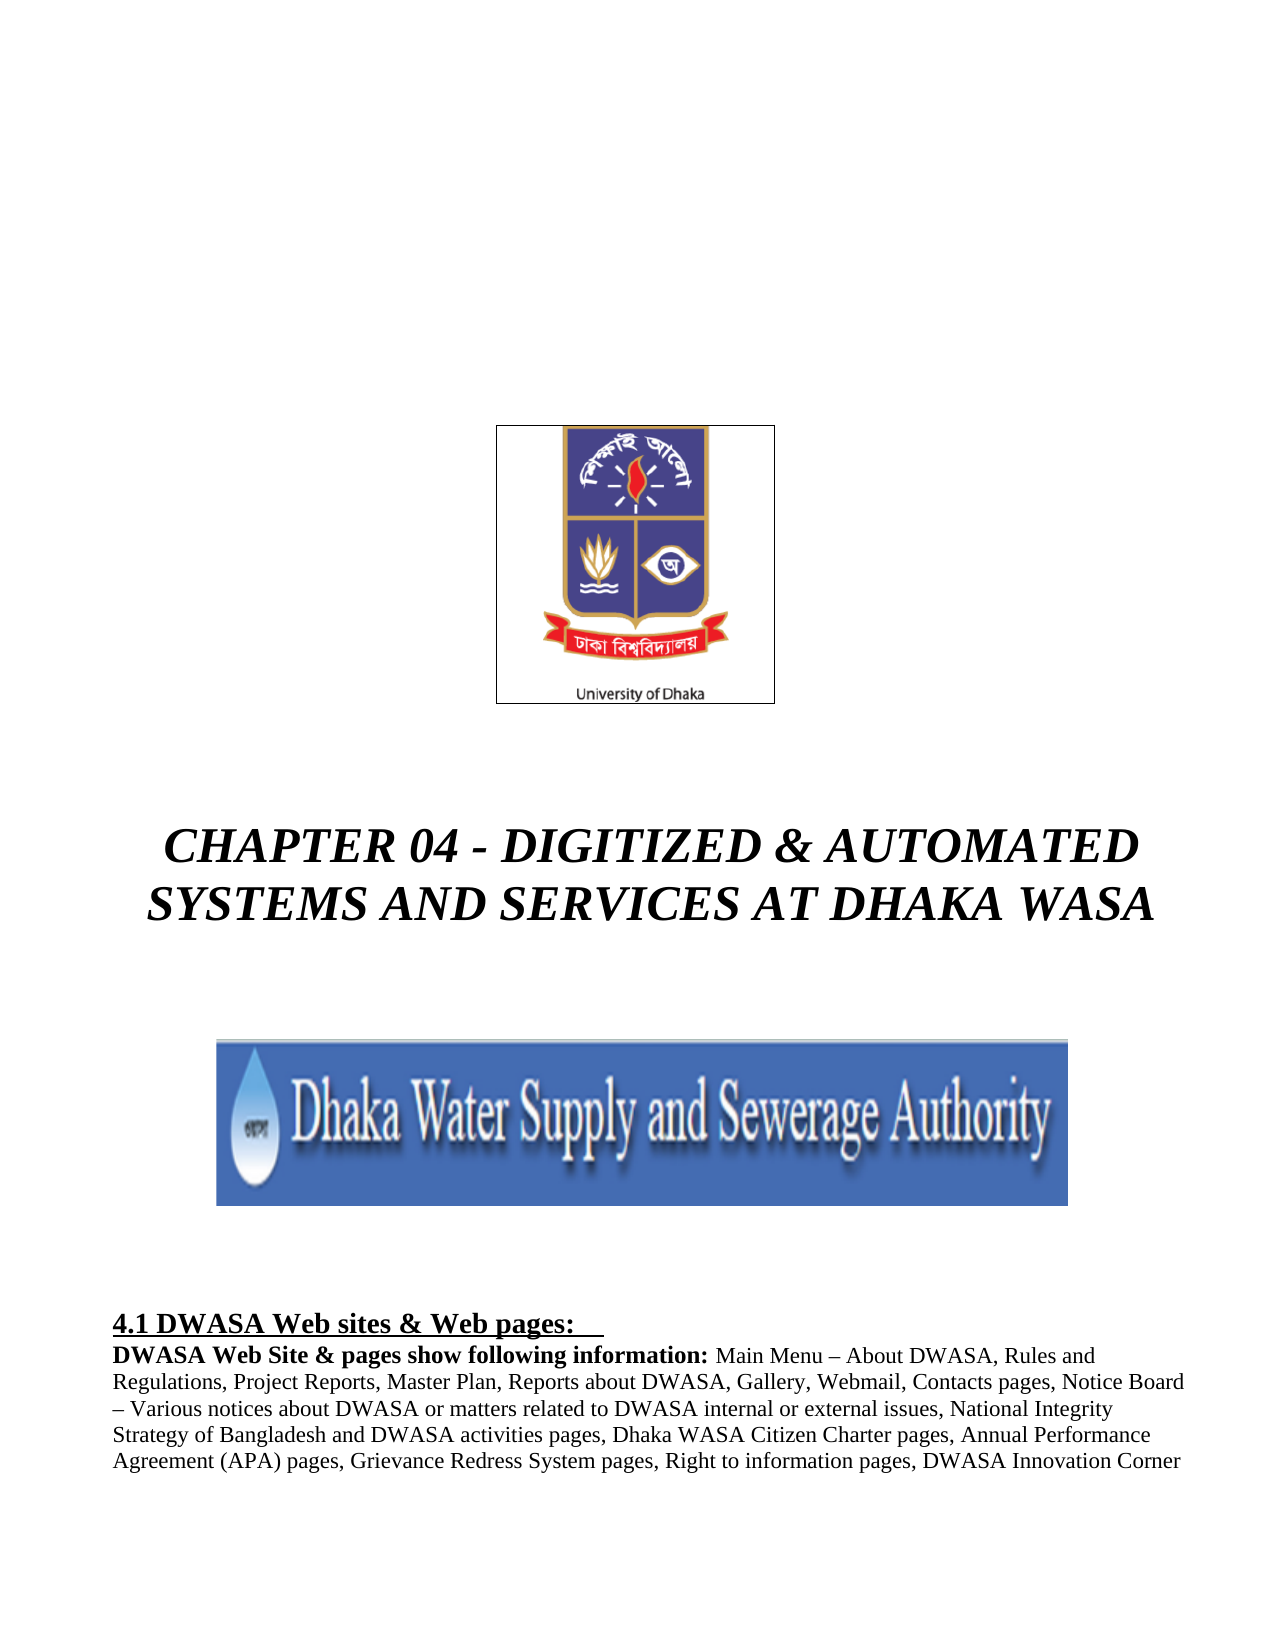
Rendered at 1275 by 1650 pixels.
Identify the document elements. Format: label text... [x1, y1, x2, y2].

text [112, 1340, 1191, 1474]
text 4.1 DWASA Web sites & Web pages: [112, 1306, 1191, 1340]
picture [497, 426, 774, 702]
text CHAPTER 04 - Digitized & Automated Systems and Services at Dhaka WASA [112, 816, 1191, 931]
picture [216, 1039, 1068, 1206]
